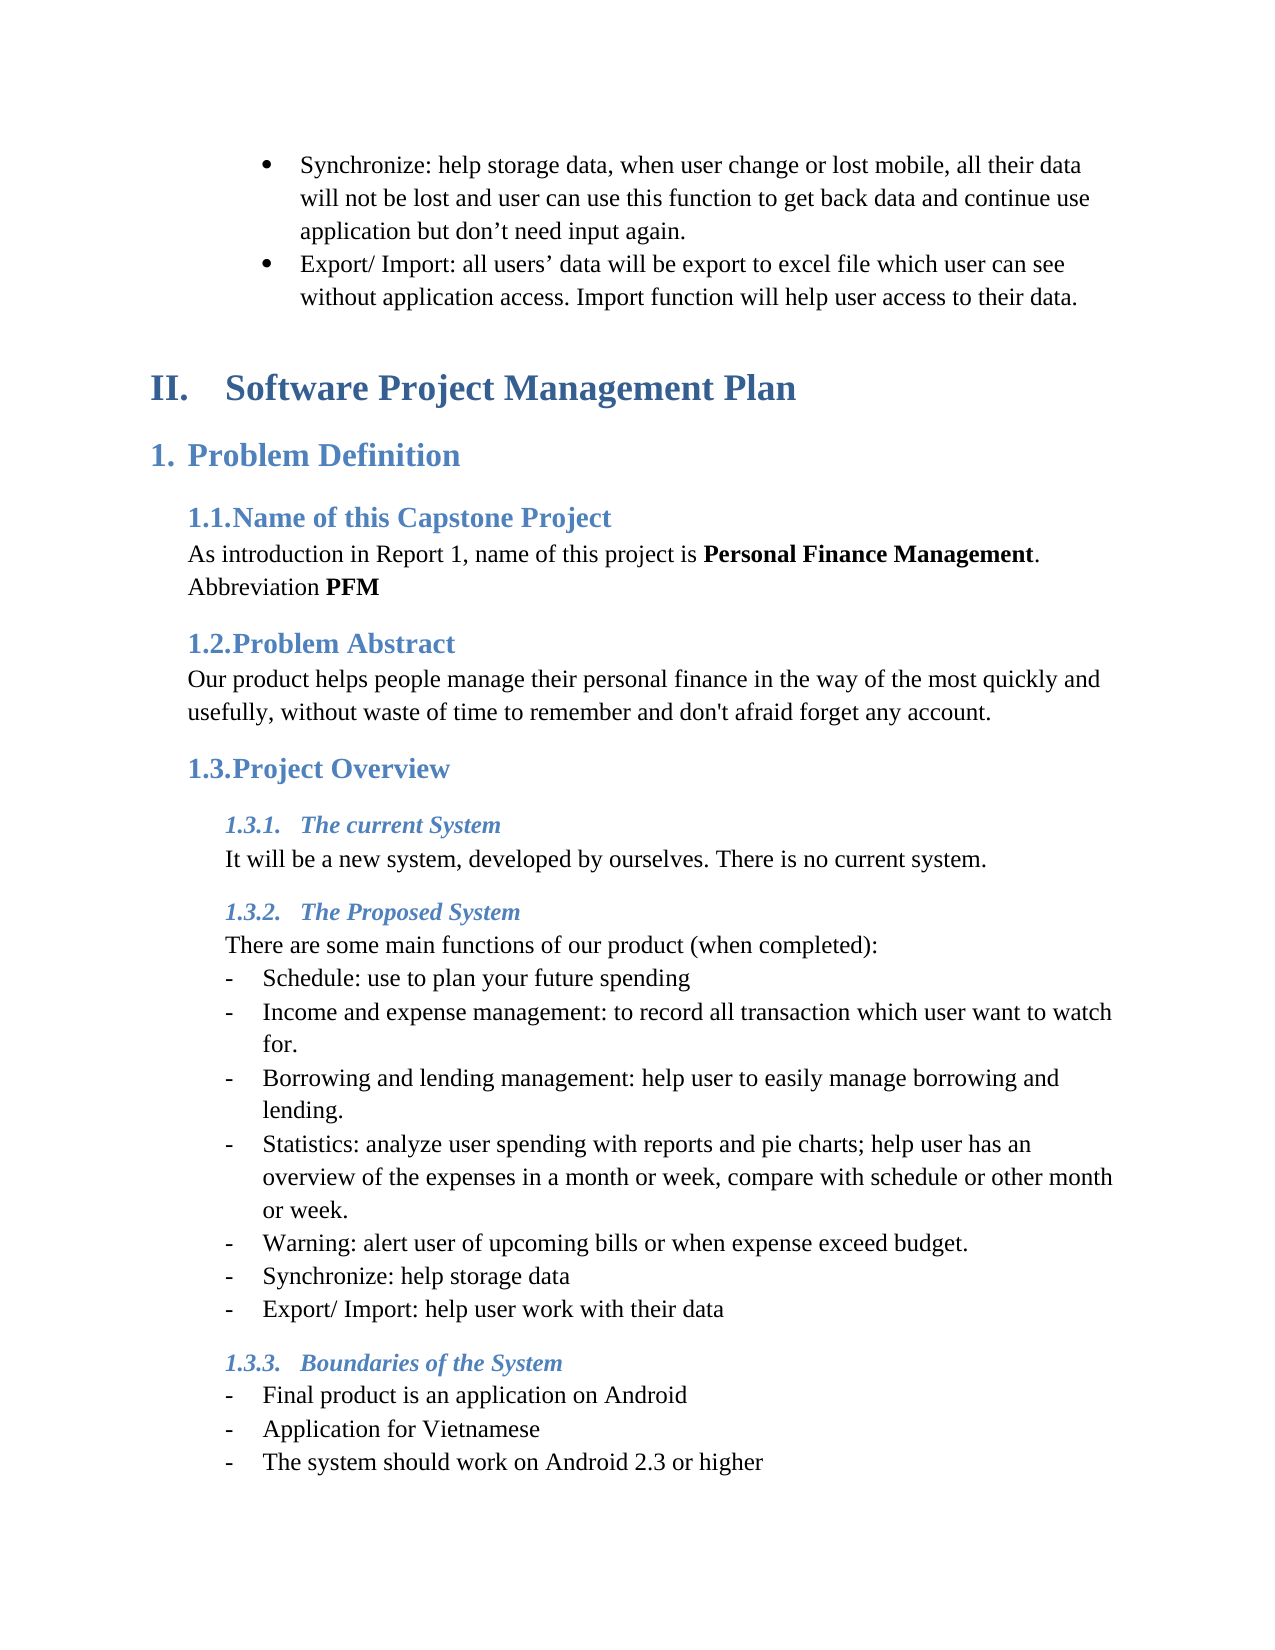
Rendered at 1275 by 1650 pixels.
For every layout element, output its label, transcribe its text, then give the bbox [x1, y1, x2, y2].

list Final product is an application on Android [225, 1381, 1125, 1409]
subtitle Name of this Capstone Project [187, 500, 1125, 534]
subtitle Software Project Management Plan [150, 365, 1125, 408]
list Export/ Import: all users’ data will be export to excel file which user can see without application access. Import function will help user access to their data. [262, 249, 1125, 311]
list Application for Vietnamese [225, 1414, 1125, 1442]
list Synchronize: help storage data, when user change or lost mobile, all their data will not be lost and user can use this function to get back data and continue use application but don’t need input again. [262, 150, 1125, 245]
list Income and expense management: to record all transaction which user want to watch for. [225, 997, 1125, 1058]
subtitle Boundaries of the System [225, 1348, 1125, 1376]
list Schedule: use to plan your future spending [225, 963, 1125, 992]
list There are some main functions of our product (when completed): [187, 931, 1125, 959]
list As introduction in Report 1, name of this project is Personal Finance Management. Abbreviation PFM [187, 539, 1125, 601]
subtitle Problem Definition [150, 436, 1125, 474]
subtitle The current System [225, 811, 1125, 839]
list Warning: alert user of upcoming bills or when expense exceed budget. [225, 1228, 1125, 1256]
list Our product helps people manage their personal finance in the way of the most quickly and usefully, without waste of time to remember and don't afraid forget any account. [187, 664, 1125, 726]
subtitle The Proposed System [225, 897, 1125, 926]
text It will be a new system, developed by ourselves. There is no current system. [150, 844, 1125, 872]
list The system should work on Android 2.3 or higher [225, 1447, 1125, 1475]
subtitle Problem Abstract [187, 626, 1125, 659]
list Export/ Import: help user work with their data [225, 1294, 1125, 1322]
list Synchronize: help storage data [225, 1261, 1125, 1289]
list Borrowing and lending management: help user to easily manage borrowing and lending. [225, 1063, 1125, 1124]
subtitle Project Overview [187, 751, 1125, 785]
list Statistics: analyze user spending with reports and pie charts; help user has an overview of the expenses in a month or week, compare with schedule or other month or week. [225, 1129, 1125, 1223]
